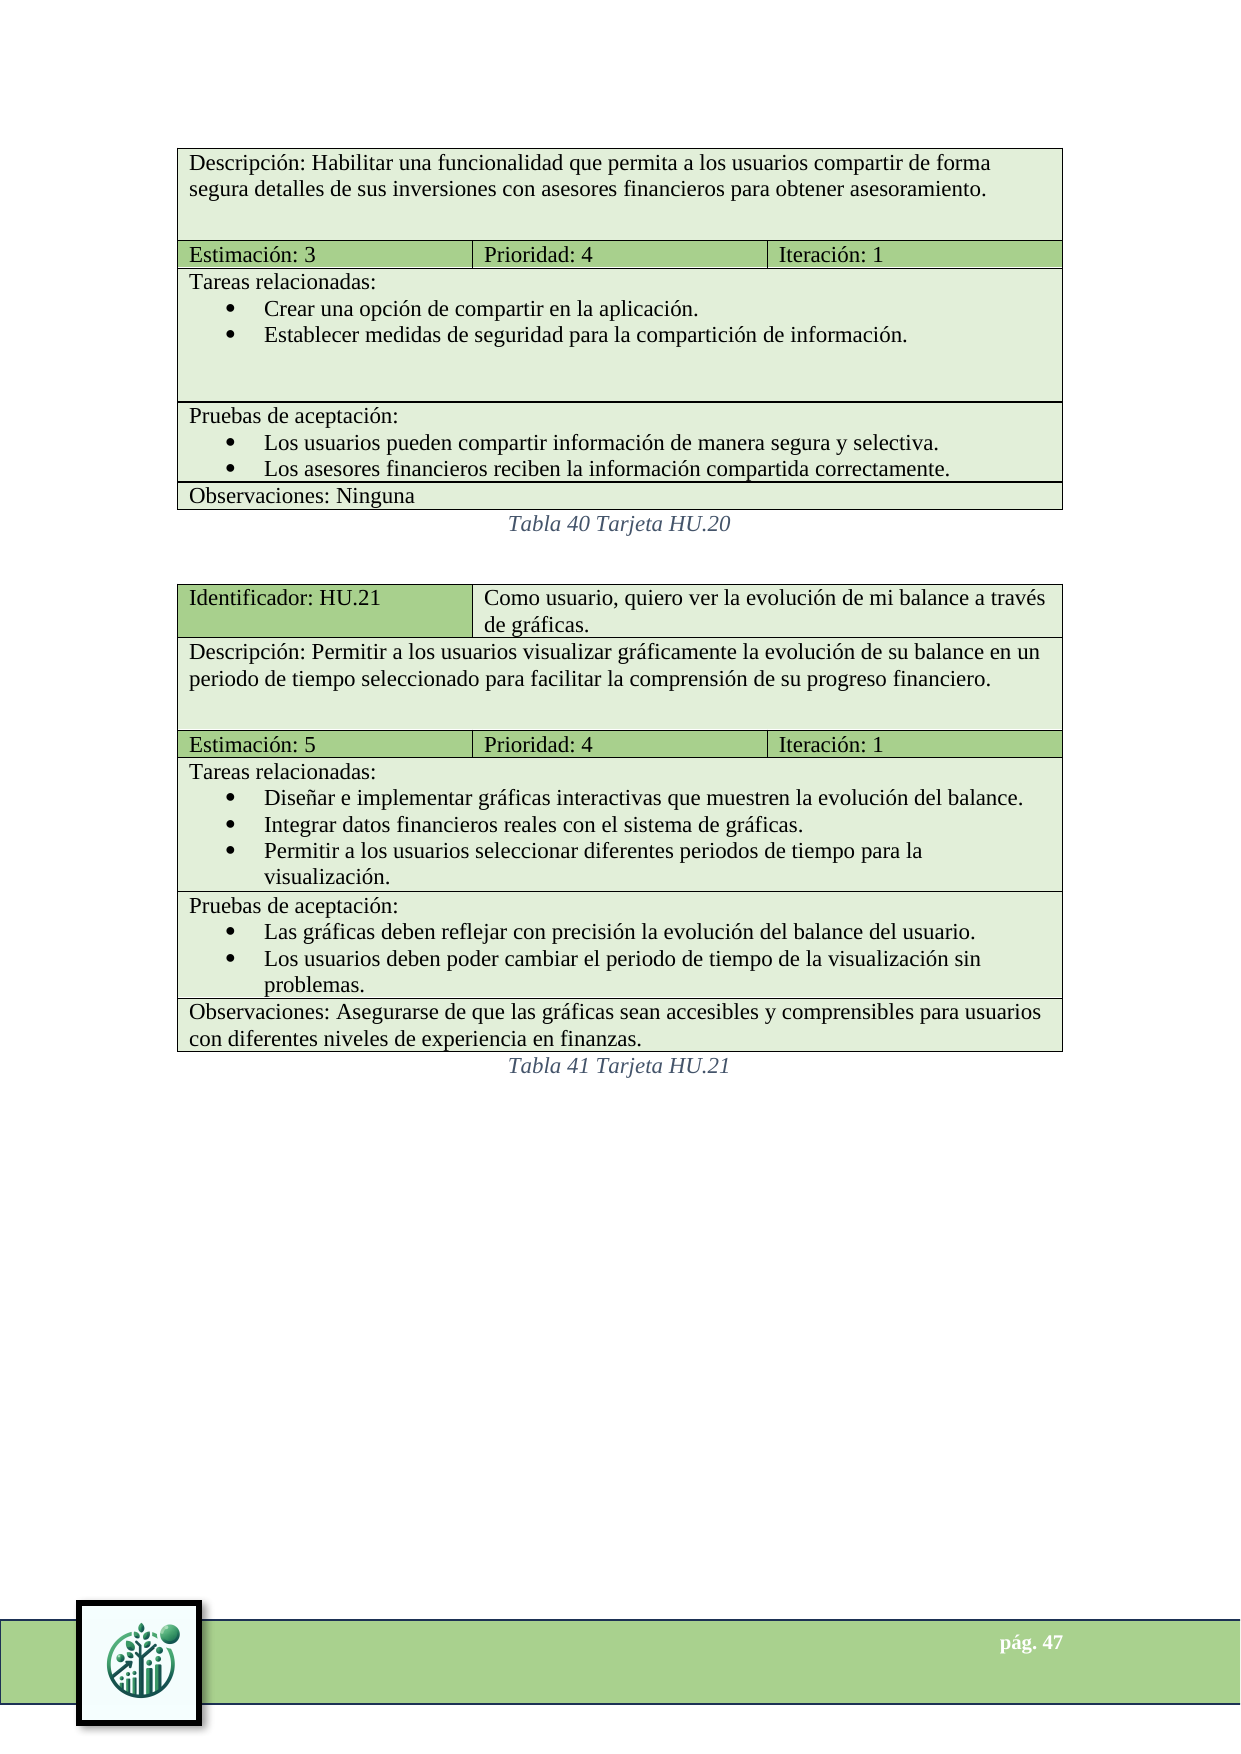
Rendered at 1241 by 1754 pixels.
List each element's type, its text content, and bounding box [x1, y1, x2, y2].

table_header Identificador: HU.21 [178, 585, 472, 637]
table_cell Prioridad: 4 [473, 241, 767, 267]
table_cell Estimación: 3 [178, 241, 472, 267]
table_cell Iteración: 1 [768, 731, 1062, 757]
table_cell Pruebas de aceptación: Las gráficas deben reflejar con precisión la evolución del balance del usuario. Los usuarios deben poder cambiar el periodo de tiempo de la visualización sin problemas. [178, 892, 1062, 997]
text Tabla 40 Tarjeta HU.20 [177, 510, 1063, 536]
table_cell Tareas relacionadas: Crear una opción de compartir en la aplicación. Establecer medidas de seguridad para la compartición de información. [178, 269, 1062, 401]
table_header Como usuario, quiero ver la evolución de mi balance a través de gráficas. [473, 585, 1062, 637]
table_cell Prioridad: 4 [473, 731, 767, 757]
table_cell Tareas relacionadas: Diseñar e implementar gráficas interactivas que muestren la evolución del balance. Integrar datos financieros reales con el sistema de gráficas. Permitir a los usuarios seleccionar diferentes periodos de tiempo para la visualización. [178, 758, 1062, 891]
table_cell Descripción: Permitir a los usuarios visualizar gráficamente la evolución de su balance en un periodo de tiempo seleccionado para facilitar la comprensión de su progreso financiero. [178, 638, 1062, 729]
table_cell Observaciones: Asegurarse de que las gráficas sean accesibles y comprensibles para usuarios con diferentes niveles de experiencia en finanzas. [178, 999, 1062, 1051]
text Tabla 41 Tarjeta HU.21 [177, 1052, 1063, 1078]
picture [82, 1606, 196, 1720]
table_cell Observaciones: Ninguna [178, 483, 1062, 509]
table_cell Iteración: 1 [768, 241, 1062, 267]
table_cell Estimación: 5 [178, 731, 472, 757]
table_cell Pruebas de aceptación: Los usuarios pueden compartir información de manera segura y selectiva. Los asesores financieros reciben la información compartida correctamente. [178, 403, 1062, 481]
table_cell Descripción: Habilitar una funcionalidad que permita a los usuarios compartir de forma segura detalles de sus inversiones con asesores financieros para obtener asesoramiento. [178, 149, 1062, 240]
